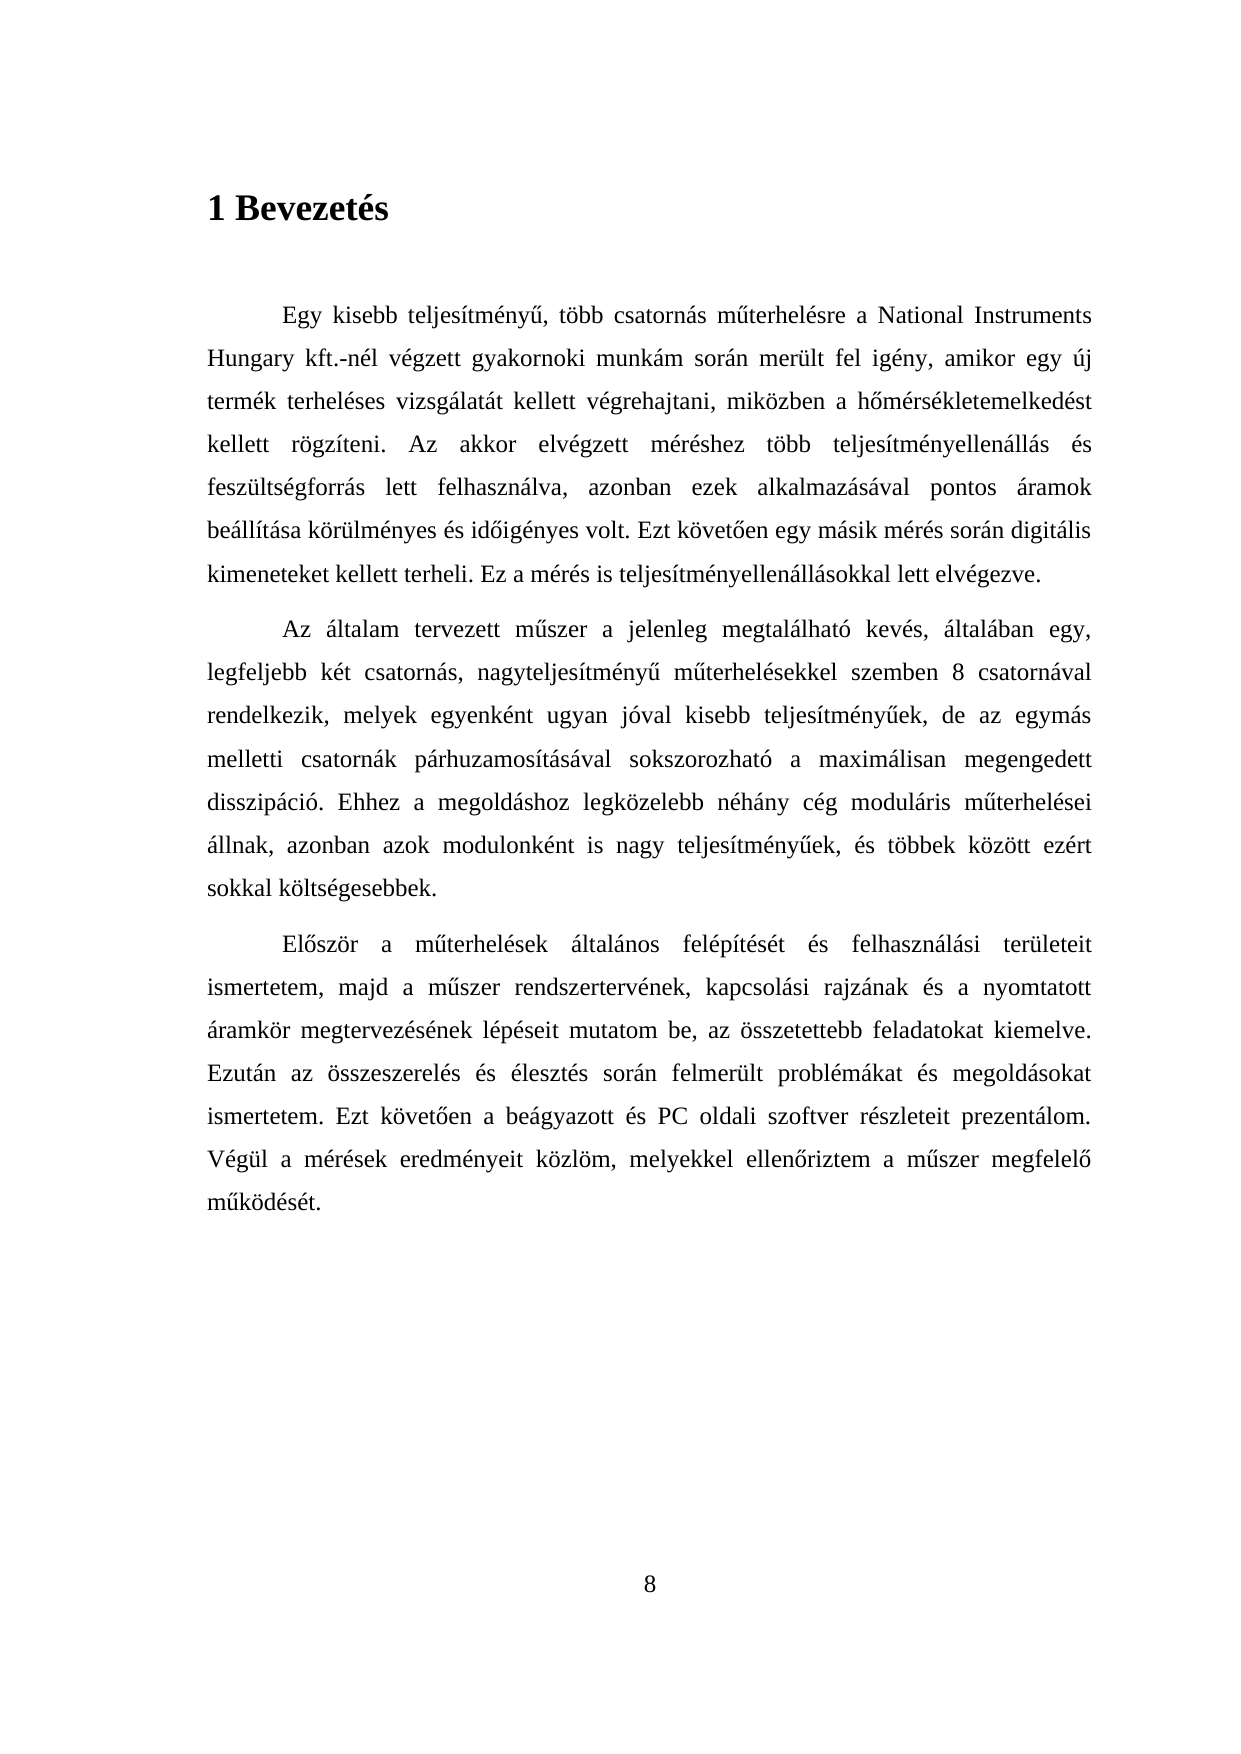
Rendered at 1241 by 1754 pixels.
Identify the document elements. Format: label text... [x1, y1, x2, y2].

subtitle Bevezetés [207, 185, 1092, 228]
text Először a műterhelések általános felépítését és felhasználási területeit ismertetem, majd a műszer rendszertervének, kapcsolási rajzának és a nyomtatott áramkör megtervezésének lépéseit mutatom be, az összetettebb feladatokat kiemelve. Ezután az összeszerelés és élesztés során felmerült problémákat és megoldásokat ismertetem. Ezt követően a beágyazott és PC oldali szoftver részleteit prezentálom. Végül a mérések eredményeit közlöm, melyekkel ellenőriztem a műszer megfelelő működését. [207, 929, 1092, 1216]
text Egy kisebb teljesítményű, több csatornás műterhelésre a National Instruments Hungary kft.-nél végzett gyakornoki munkám során merült fel igény, amikor egy új termék terheléses vizsgálatát kellett végrehajtani, miközben a hőmérsékletemelkedést kellett rögzíteni. Az akkor elvégzett méréshez több teljesítményellenállás és feszültségforrás lett felhasználva, azonban ezek alkalmazásával pontos áramok beállítása körülményes és időigényes volt. Ezt követően egy másik mérés során digitális kimeneteket kellett terheli. Ez a mérés is teljesítményellenállásokkal lett elvégezve. [207, 300, 1092, 587]
text Az általam tervezett műszer a jelenleg megtalálható kevés, általában egy, legfeljebb két csatornás, nagyteljesítményű műterhelésekkel szemben 8 csatornával rendelkezik, melyek egyenként ugyan jóval kisebb teljesítményűek, de az egymás melletti csatornák párhuzamosításával sokszorozható a maximálisan megengedett disszipáció. Ehhez a megoldáshoz legközelebb néhány cég moduláris műterhelései állnak, azonban azok modulonként is nagy teljesítményűek, és többek között ezért sokkal költségesebbek. [207, 614, 1092, 902]
